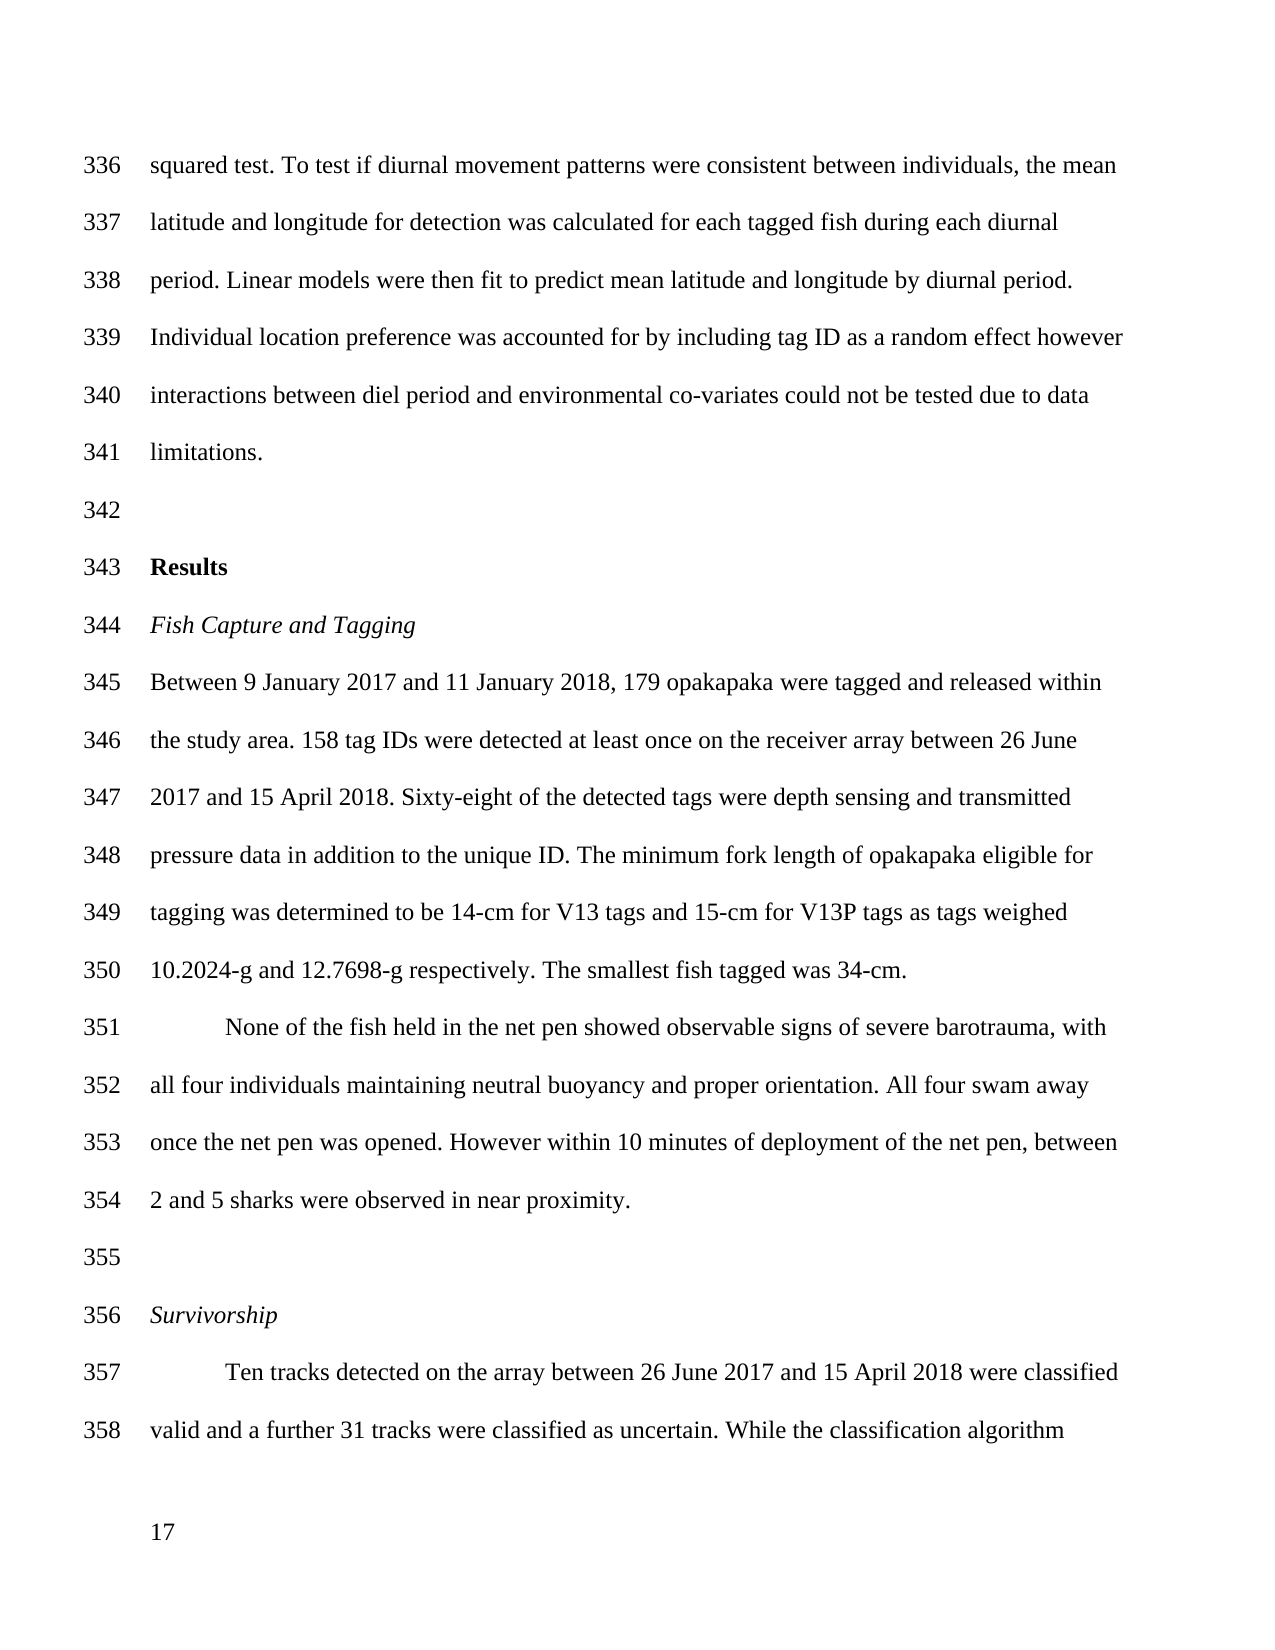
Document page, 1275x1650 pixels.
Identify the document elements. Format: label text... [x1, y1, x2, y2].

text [150, 150, 1125, 466]
text Results [150, 552, 1125, 581]
text None of the fish held in the net pen showed observable signs of severe barotrauma, with all four individuals maintaining neutral buoyancy and proper orientation. All four swam away once the net pen was opened. However within 10 minutes of deployment of the net pen, between 2 and 5 sharks were observed in near proximity. [150, 1012, 1125, 1214]
text Fish Capture and Tagging [150, 610, 1125, 639]
text Between 9 January 2017 and 11 January 2018, 179 opakapaka were tagged and released within the study area. 158 tag IDs were detected at least once on the receiver array between 26 June 2017 and 15 April 2018. Sixty-eight of the detected tags were depth sensing and transmitted pressure data in addition to the unique ID. The minimum fork length of opakapaka eligible for tagging was determined to be 14-cm for V13 tags and 15-cm for V13P tags as tags weighed 10.2024-g and 12.7698-g respectively. The smallest fish tagged was 34-cm. [150, 667, 1125, 984]
text Survivorship [150, 1300, 1125, 1329]
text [150, 1357, 1125, 1444]
